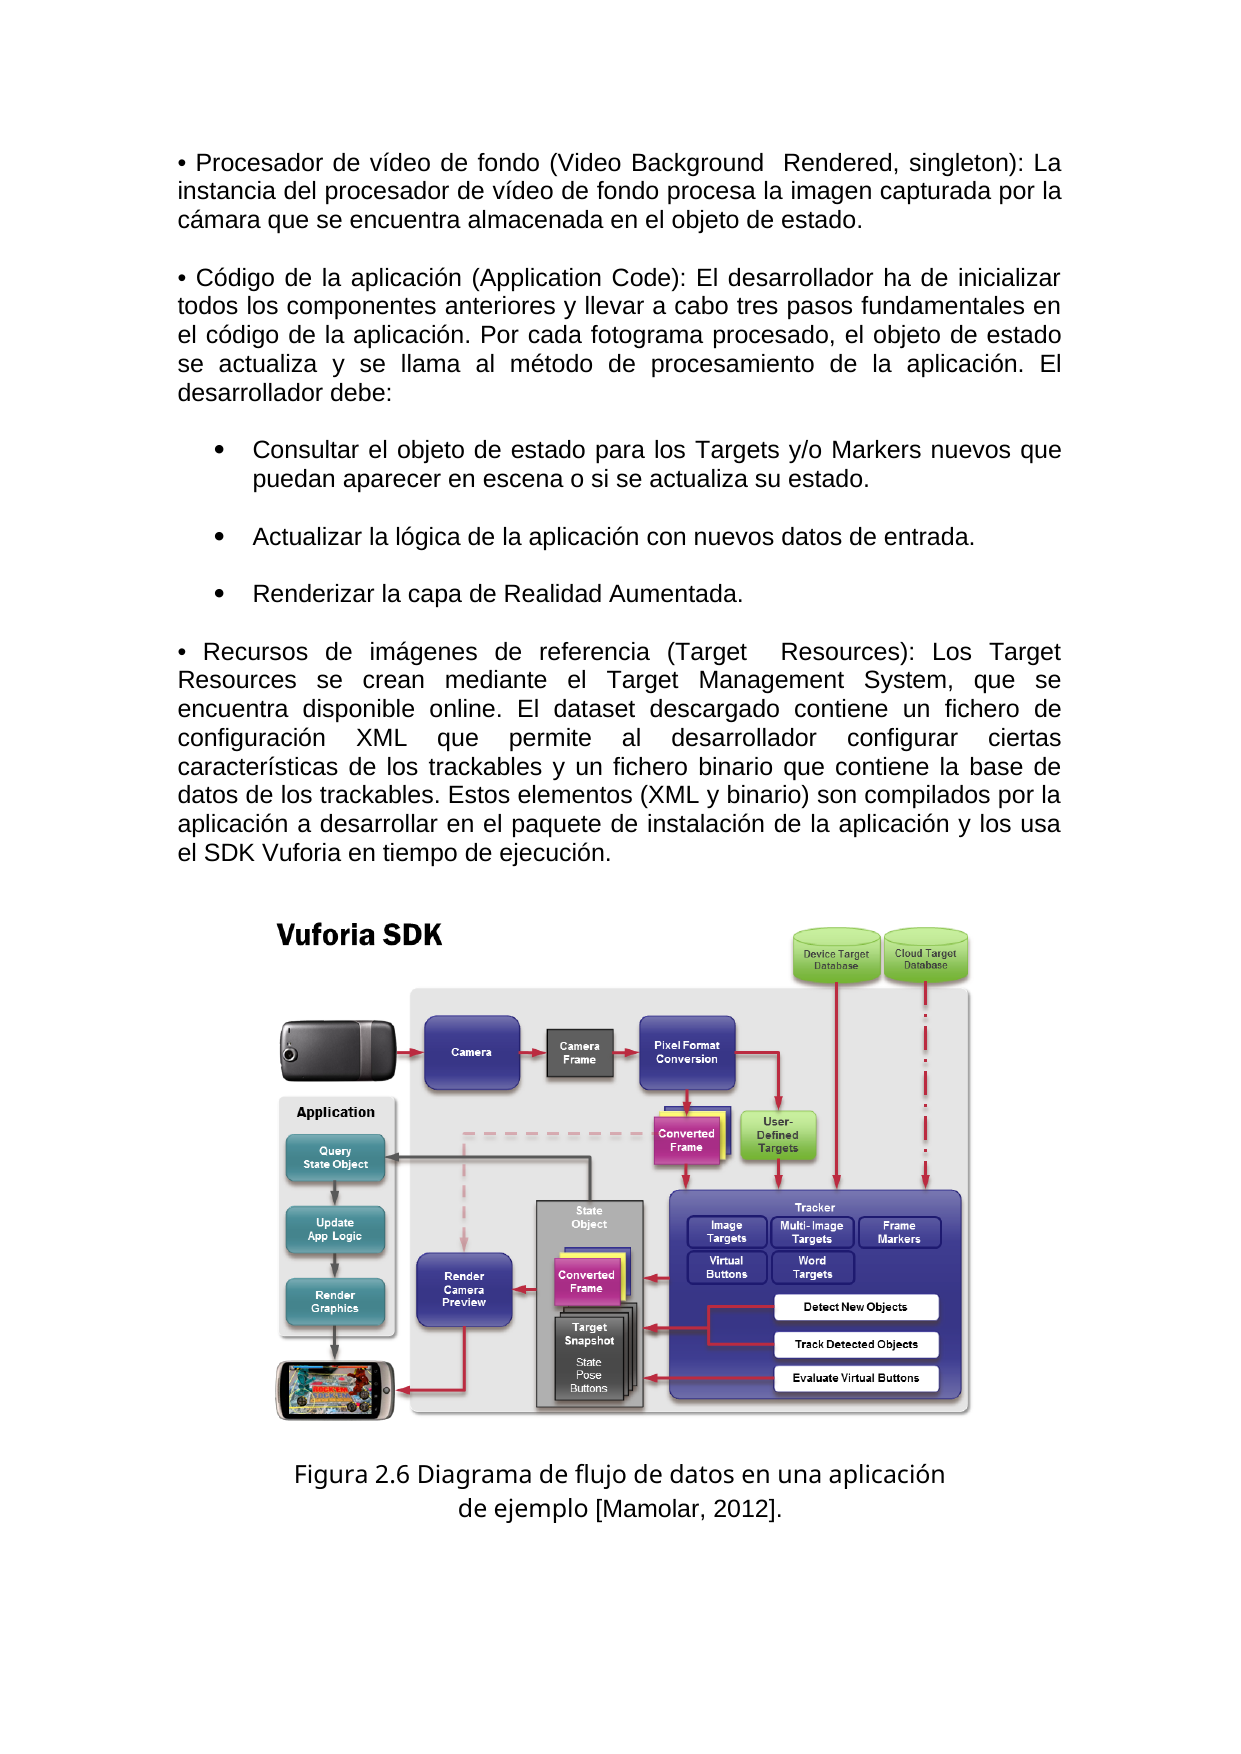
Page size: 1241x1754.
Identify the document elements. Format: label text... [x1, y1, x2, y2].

text de ejemplo [Mamolar, 2012]. [177, 1491, 1063, 1525]
list Renderizar la capa de Realidad Aumentada. [215, 579, 1063, 608]
text • Procesador de vídeo de fondo (Video Background Rendered, singleton): La instancia del procesador de vídeo de fondo procesa la imagen capturada por la cámara que se encuentra almacenada en el objeto de estado. [177, 148, 1063, 234]
text • Recursos de imágenes de referencia (Target Resources): Los Target Resources se crean mediante el Target Management System, que se encuentra disponible online. El dataset descargado contiene un fichero de configuración XML que permite al desarrollador configurar ciertas características de los trackables y un fichero binario que contiene la base de datos de los trackables. Estos elementos (XML y binario) son compilados por la aplicación a desarrollar en el paquete de instalación de la aplicación y los usa el SDK Vuforia en tiempo de ejecución. [177, 637, 1063, 867]
text • Código de la aplicación (Application Code): El desarrollador ha de inicializar todos los componentes anteriores y llevar a cabo tres pasos fundamentales en el código de la aplicación. Por cada fotograma procesado, el objeto de estado se actualiza y se llama al método de procesamiento de la aplicación. El desarrollador debe: [177, 263, 1063, 406]
list Actualizar la lógica de la aplicación con nuevos datos de entrada. [215, 521, 1063, 550]
list Consultar el objeto de estado para los Targets y/o Markers nuevos que puedan aparecer en escena o si se actualiza su estado. [215, 435, 1063, 493]
text Figura 2.6 Diagrama de flujo de datos en una aplicación [177, 1457, 1063, 1491]
